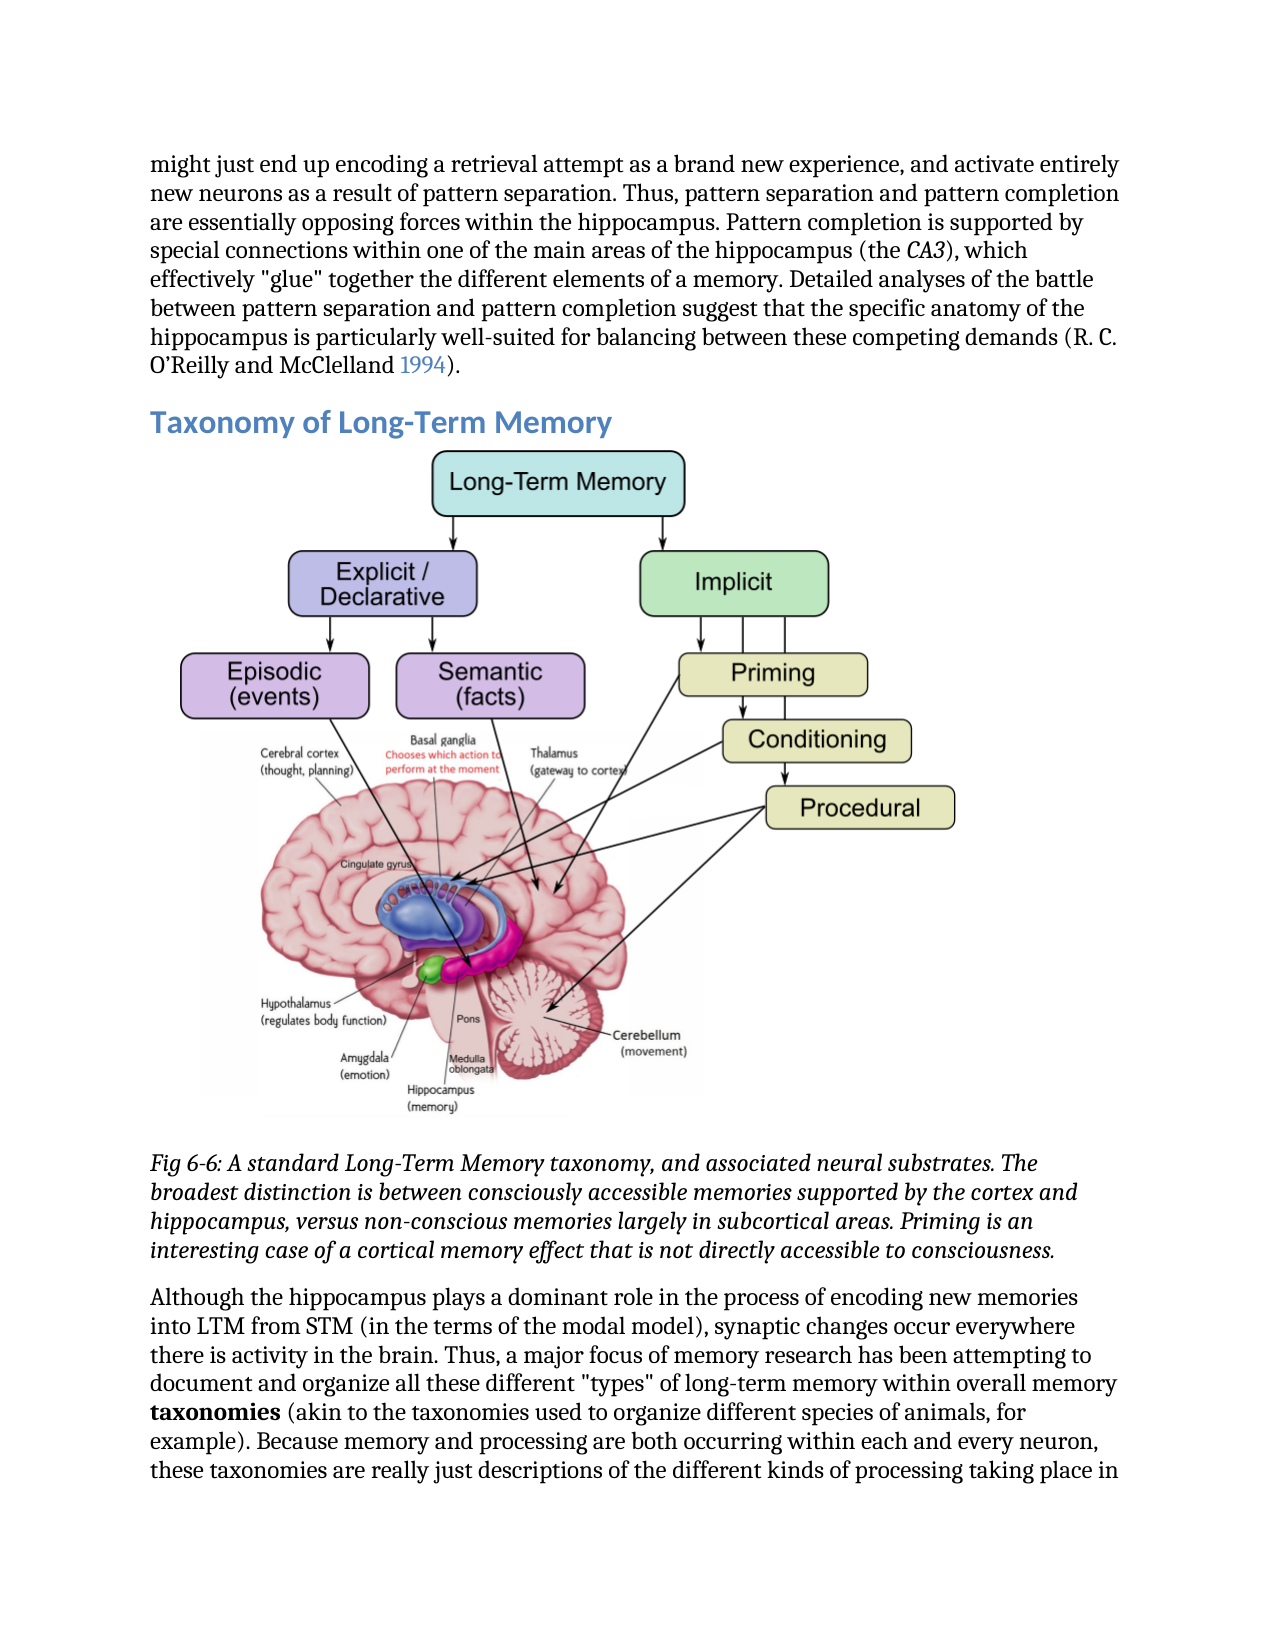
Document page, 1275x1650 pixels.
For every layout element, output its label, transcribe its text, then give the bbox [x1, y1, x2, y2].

text Fig 6-6: A standard Long-Term Memory taxonomy, and associated neural substrates. The broadest distinction is between consciously accessible memories supported by the cortex and hippocampus, versus non-conscious memories largely in subcortical areas. Priming is an interesting case of a cortical memory effect that is not directly accessible to consciousness. [150, 1149, 1125, 1264]
picture [168, 441, 964, 1129]
subtitle Taxonomy of Long-Term Memory [150, 401, 1125, 442]
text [150, 150, 1125, 380]
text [150, 1283, 1125, 1484]
